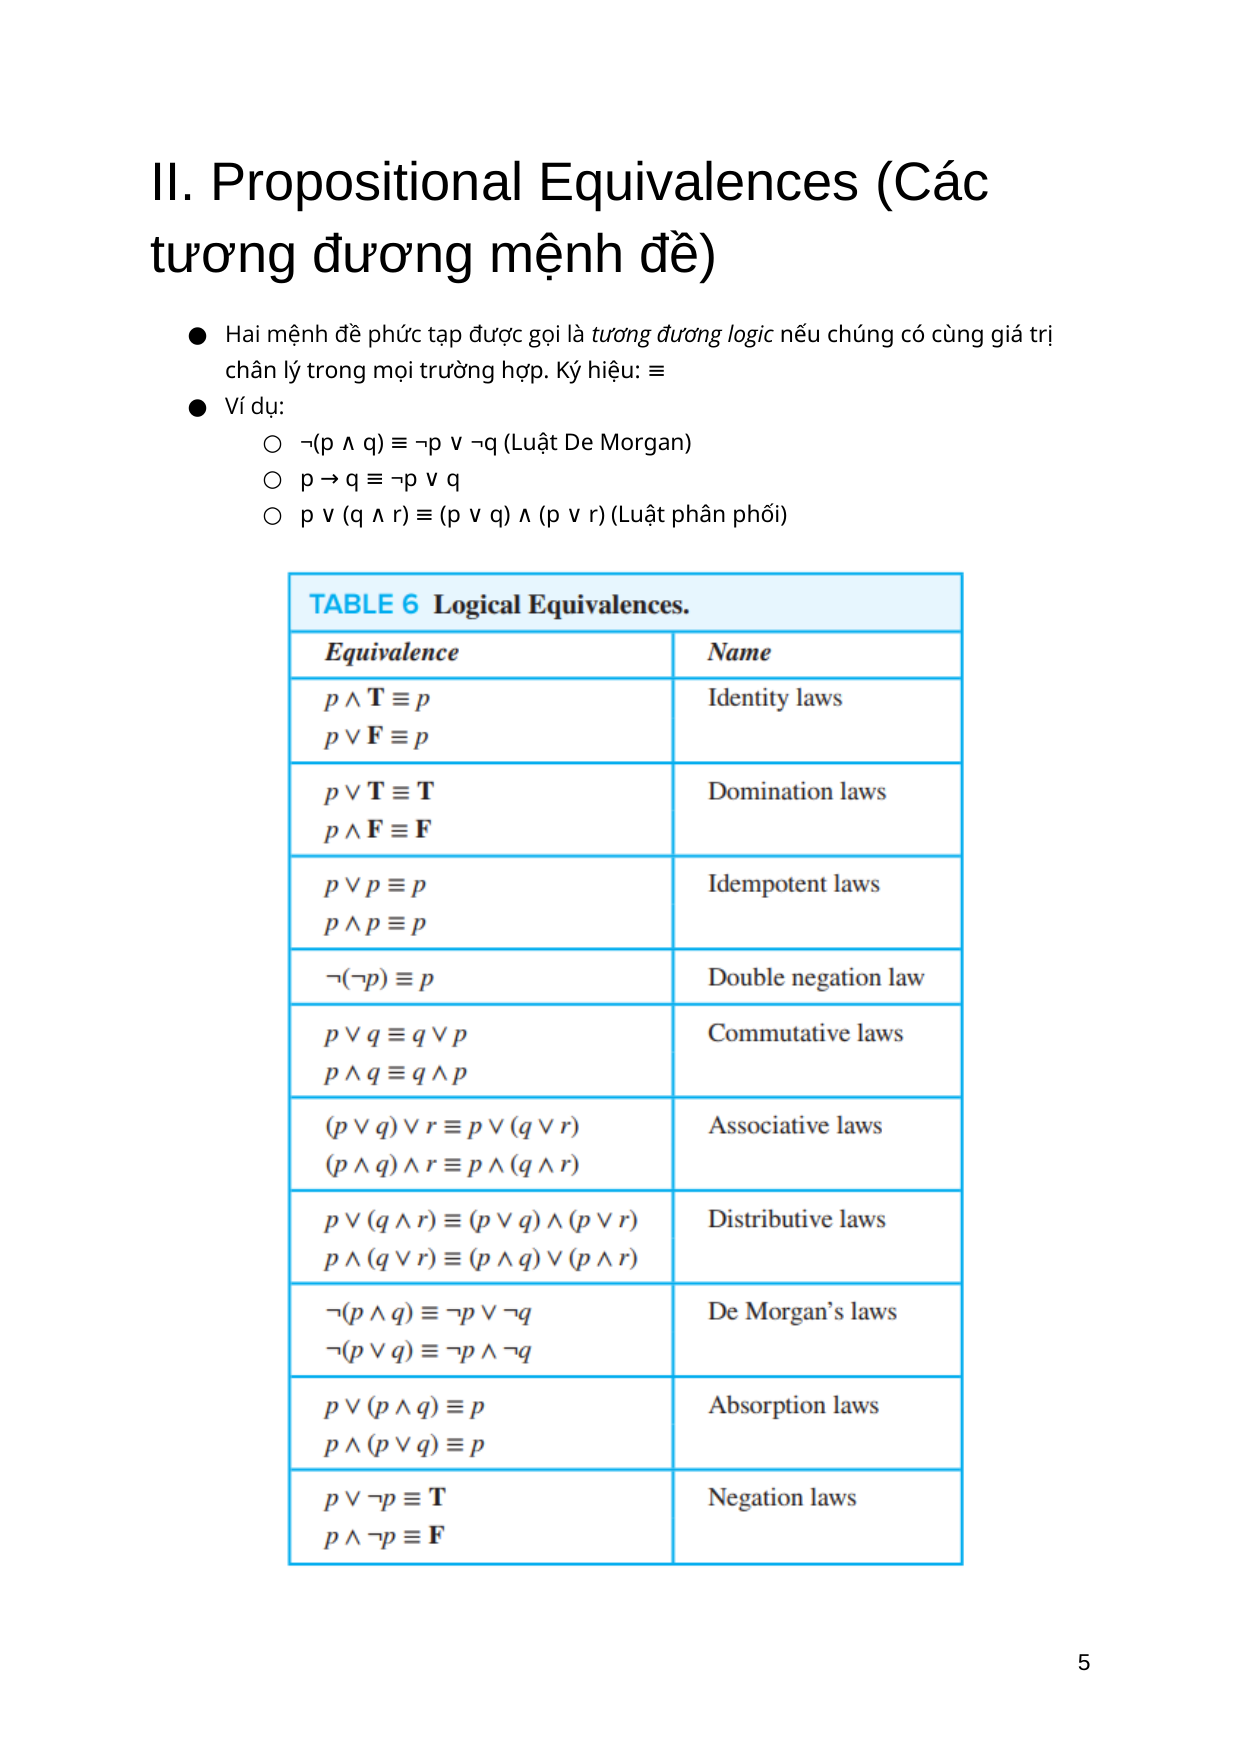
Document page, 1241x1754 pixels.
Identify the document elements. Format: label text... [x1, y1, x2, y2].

title II. Propositional Equivalences (Các tương đương mệnh đề) [150, 150, 1090, 284]
picture [257, 558, 983, 1579]
list Ví dụ: [187, 390, 1090, 421]
list Hai mệnh đề phức tạp được gọi là tương đương logic nếu chúng có cùng giá trị chân lý trong mọi trường hợp. Ký hiệu: ≡ [187, 318, 1090, 385]
list p ∨ (q ∧ r) ≡ (p ∨ q) ∧ (p ∨ r) (Luật phân phối) [262, 498, 1090, 529]
list p → q ≡ ¬p ∨ q [262, 462, 1090, 493]
list ¬(p ∧ q) ≡ ¬p ∨ ¬q (Luật De Morgan) [262, 426, 1090, 457]
